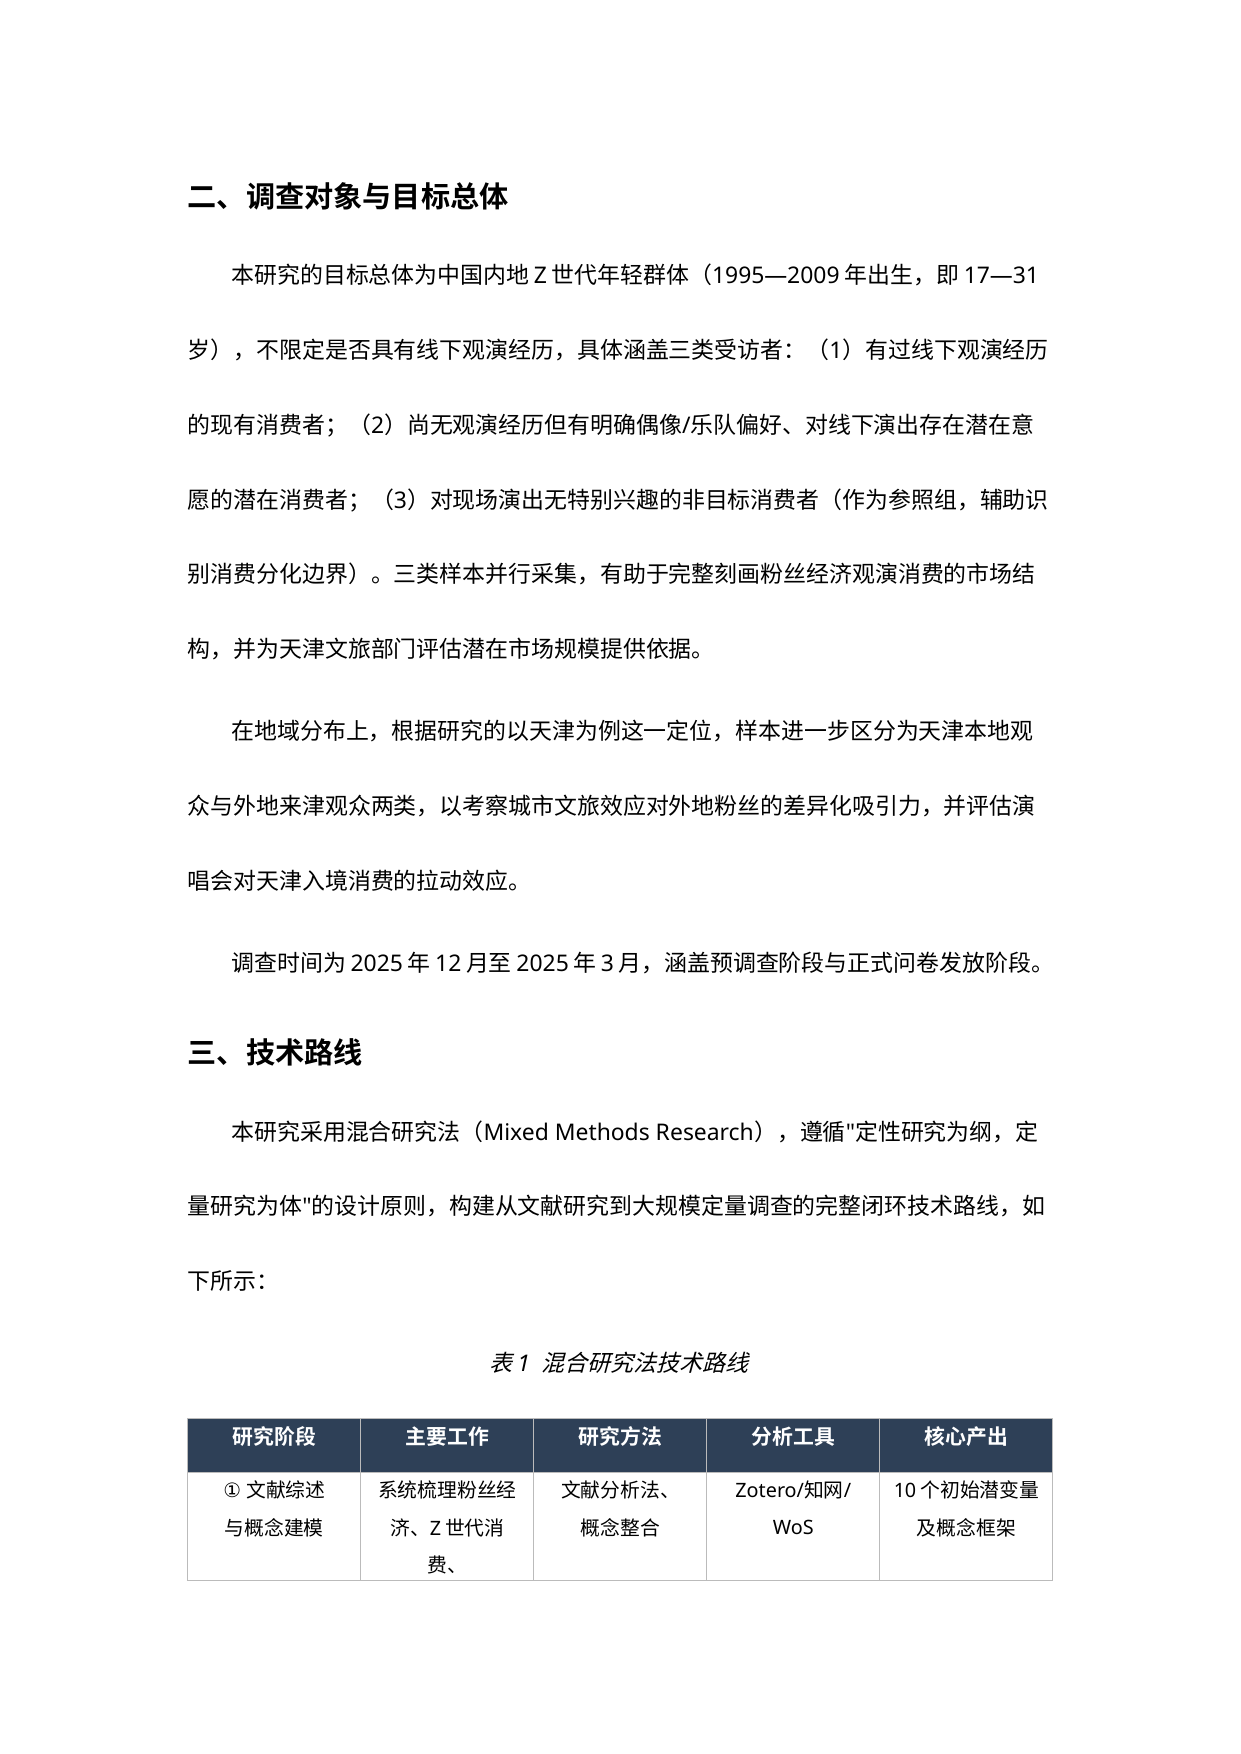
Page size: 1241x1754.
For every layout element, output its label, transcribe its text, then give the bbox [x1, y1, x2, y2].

subtitle 二、调查对象与目标总体 [187, 162, 1053, 227]
table_cell 10个初始潜变量 及概念框架 [880, 1473, 1052, 1580]
text 调查时间为2025年12月至2025年3月，涵盖预调查阶段与正式问卷发放阶段。 [187, 929, 1053, 994]
text 本研究的目标总体为中国内地Z世代年轻群体（1995—2009年出生，即17—31岁），不限定是否具有线下观演经历，具体涵盖三类受访者：（1）有过线下观演经历的现有消费者；（2）尚无观演经历但有明确偶像/乐队偏好、对线下演出存在潜在意愿的潜在消费者；（3）对现场演出无特别兴趣的非目标消费者（作为参照组，辅助识别消费分化边界）。三类样本并行采集，有助于完整刻画粉丝经济观演消费的市场结构，并为天津文旅部门评估潜在市场规模提供依据。 [187, 242, 1053, 680]
table_cell 文献分析法、 概念整合 [534, 1473, 706, 1580]
table_header 研究方法 [534, 1419, 706, 1472]
text 表1 混合研究法技术路线 [187, 1329, 1053, 1394]
table_header 核心产出 [880, 1419, 1052, 1472]
text 本研究采用混合研究法（Mixed Methods Research），遵循"定性研究为纲，定量研究为体"的设计原则，构建从文献研究到大规模定量调查的完整闭环技术路线，如下所示： [187, 1097, 1053, 1312]
table_cell ① 文献综述 与概念建模 [188, 1473, 360, 1580]
table_header 分析工具 [707, 1419, 879, 1472]
text 在地域分布上，根据研究的以天津为例这一定位，样本进一步区分为天津本地观众与外地来津观众两类，以考察城市文旅效应对外地粉丝的差异化吸引力，并评估演唱会对天津入境消费的拉动效应。 [187, 697, 1053, 912]
table_header 主要工作 [361, 1419, 533, 1472]
table_cell Zotero/知网/ WoS [707, 1473, 879, 1580]
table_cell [361, 1473, 533, 1580]
subtitle 三、技术路线 [187, 1018, 1053, 1083]
table_header 研究阶段 [188, 1419, 360, 1472]
